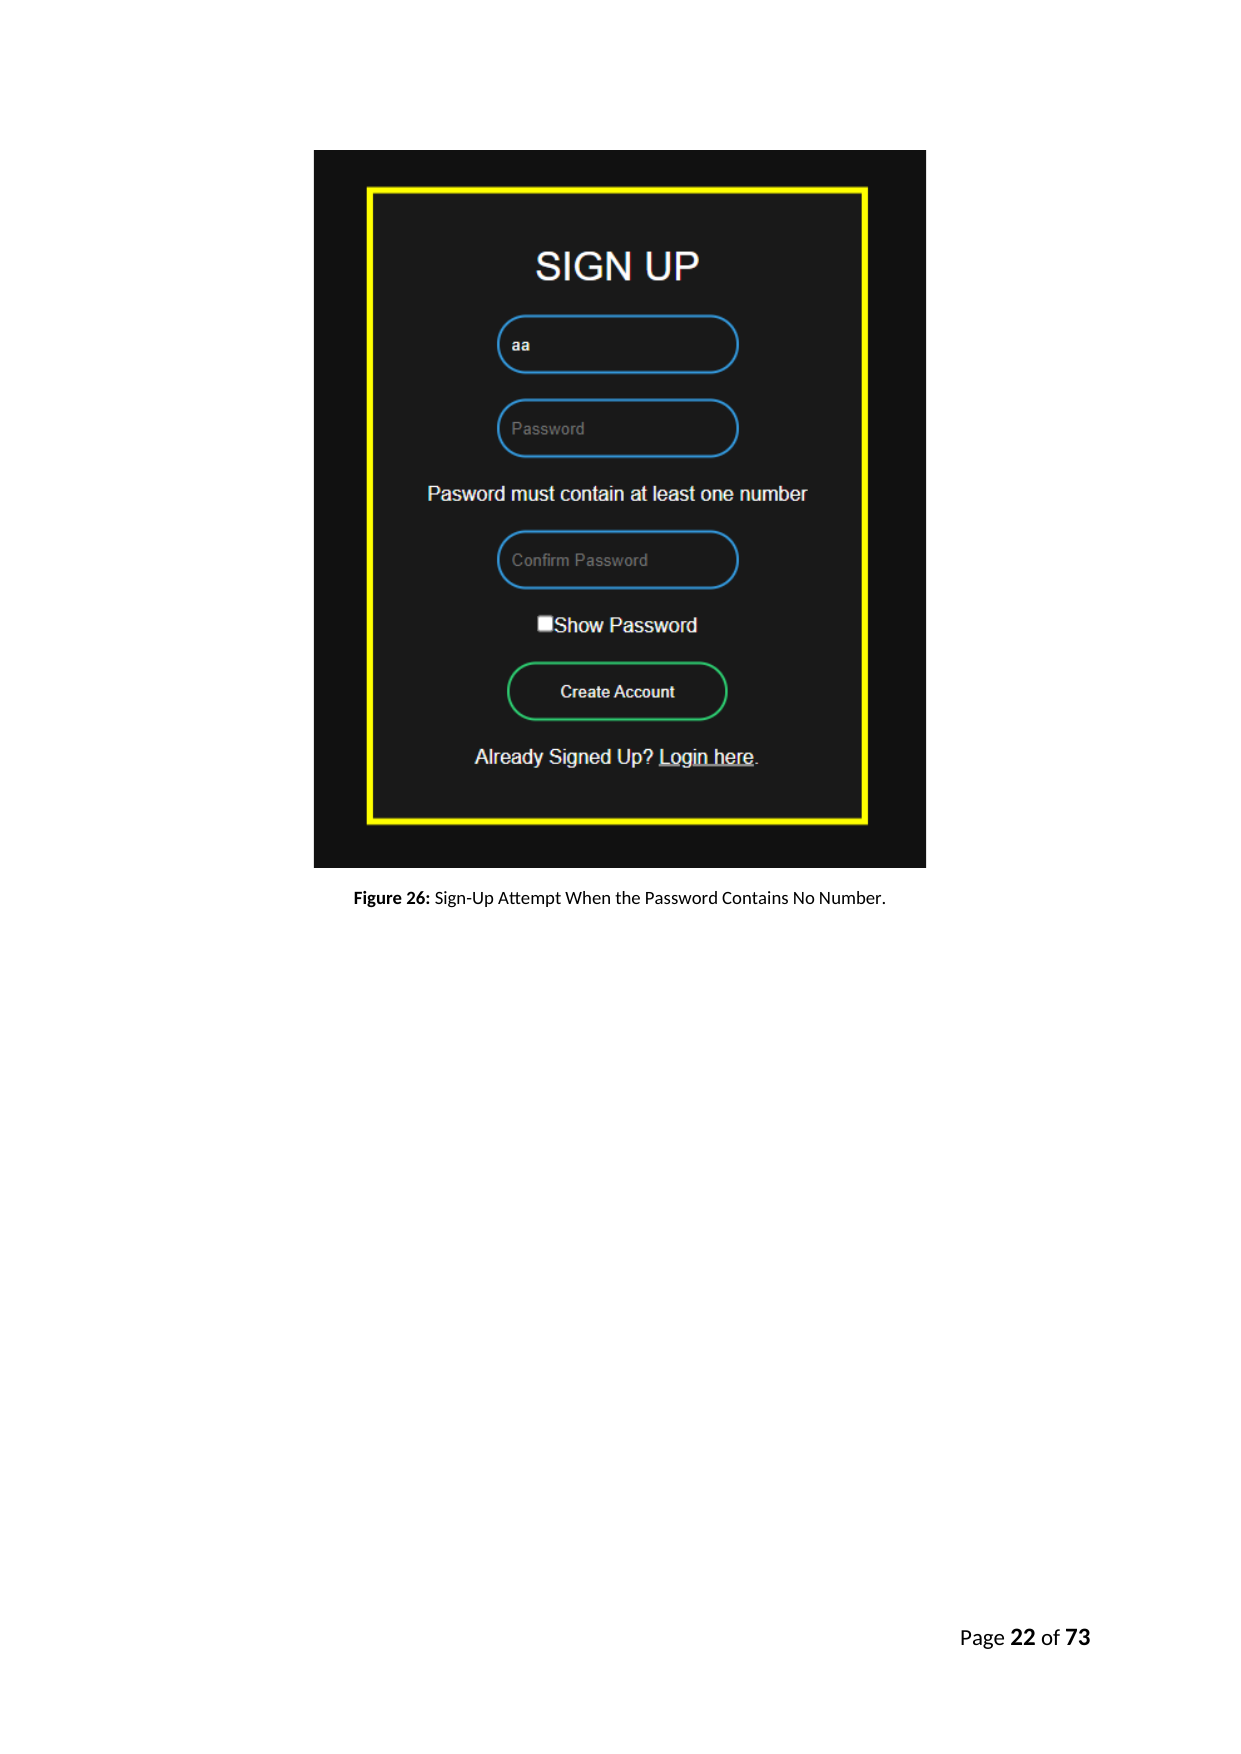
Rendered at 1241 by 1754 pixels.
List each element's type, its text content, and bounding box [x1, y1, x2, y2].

text Figure 26: Sign-Up Attempt When the Password Contains No Number. [150, 886, 1090, 909]
picture [313, 150, 927, 868]
